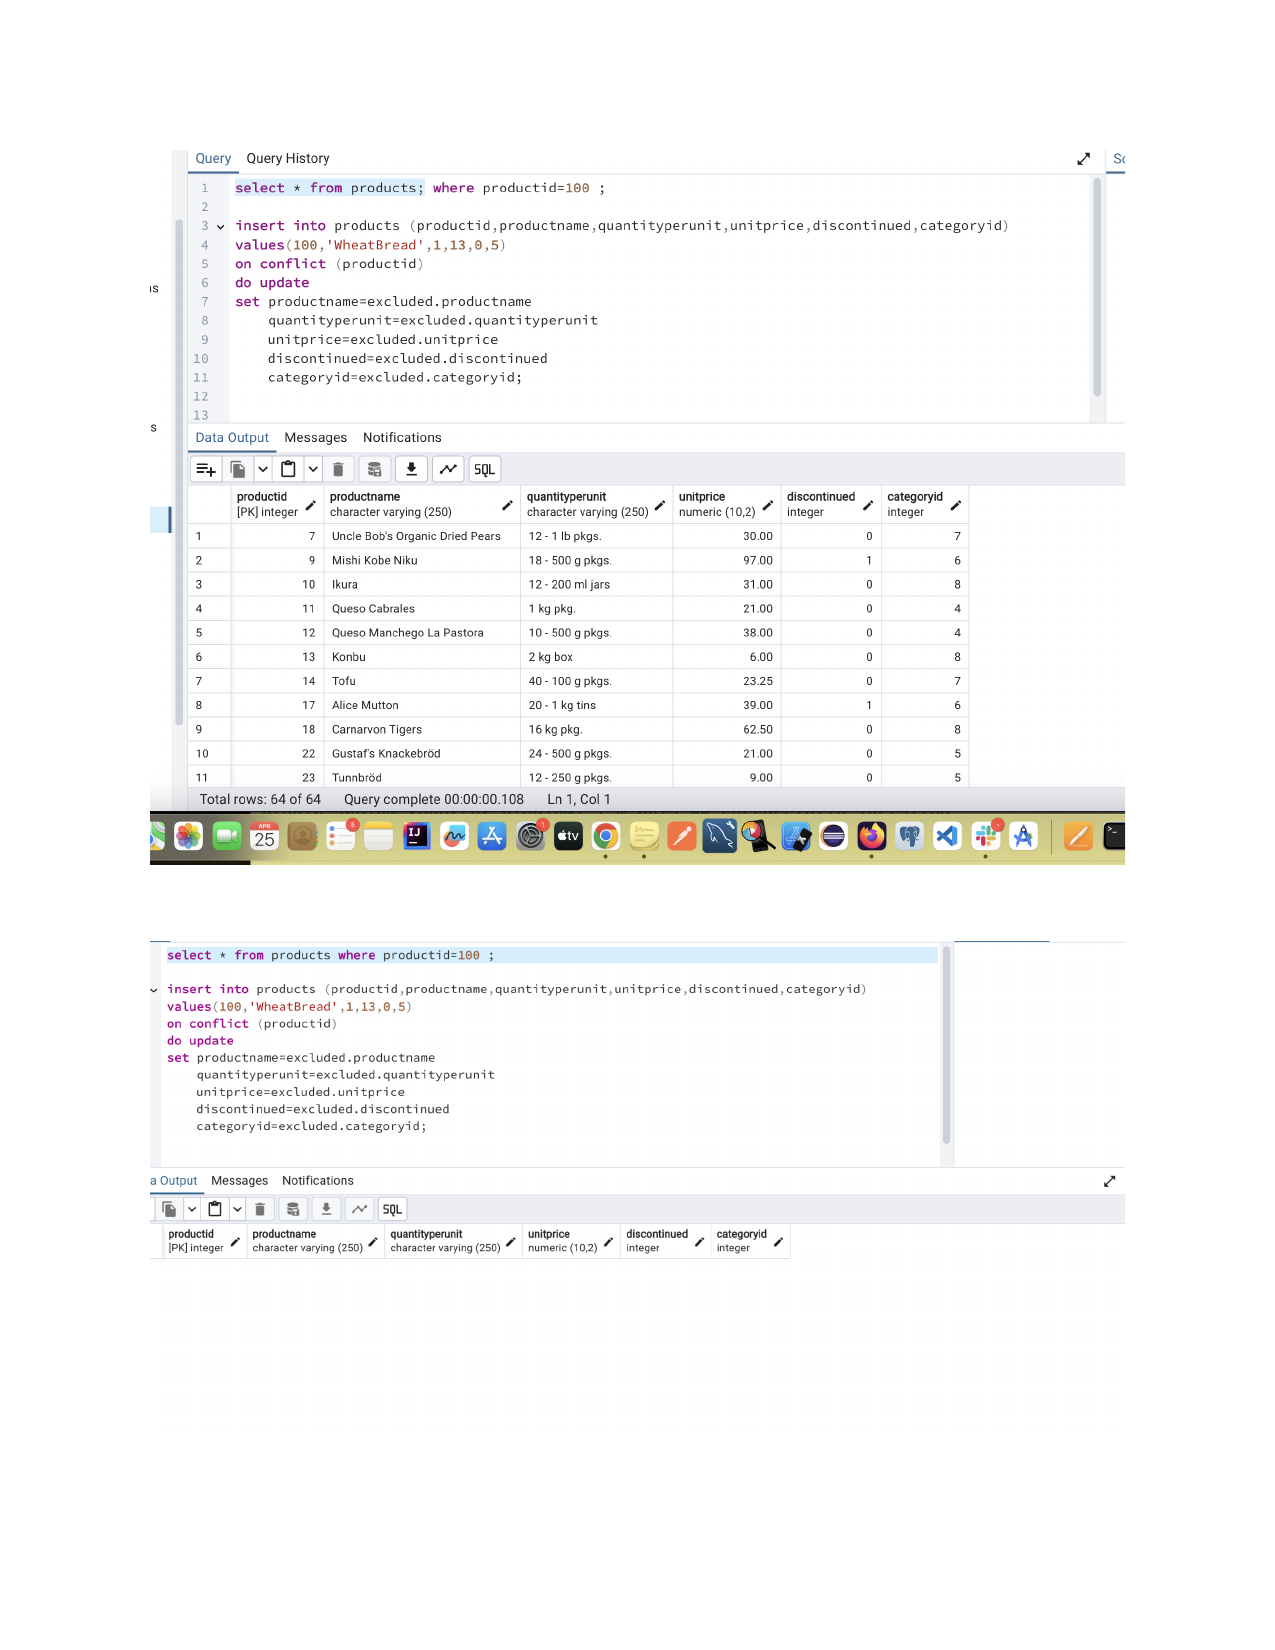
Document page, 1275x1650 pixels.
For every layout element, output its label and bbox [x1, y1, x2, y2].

picture [150, 941, 1125, 1435]
picture [150, 150, 1125, 865]
